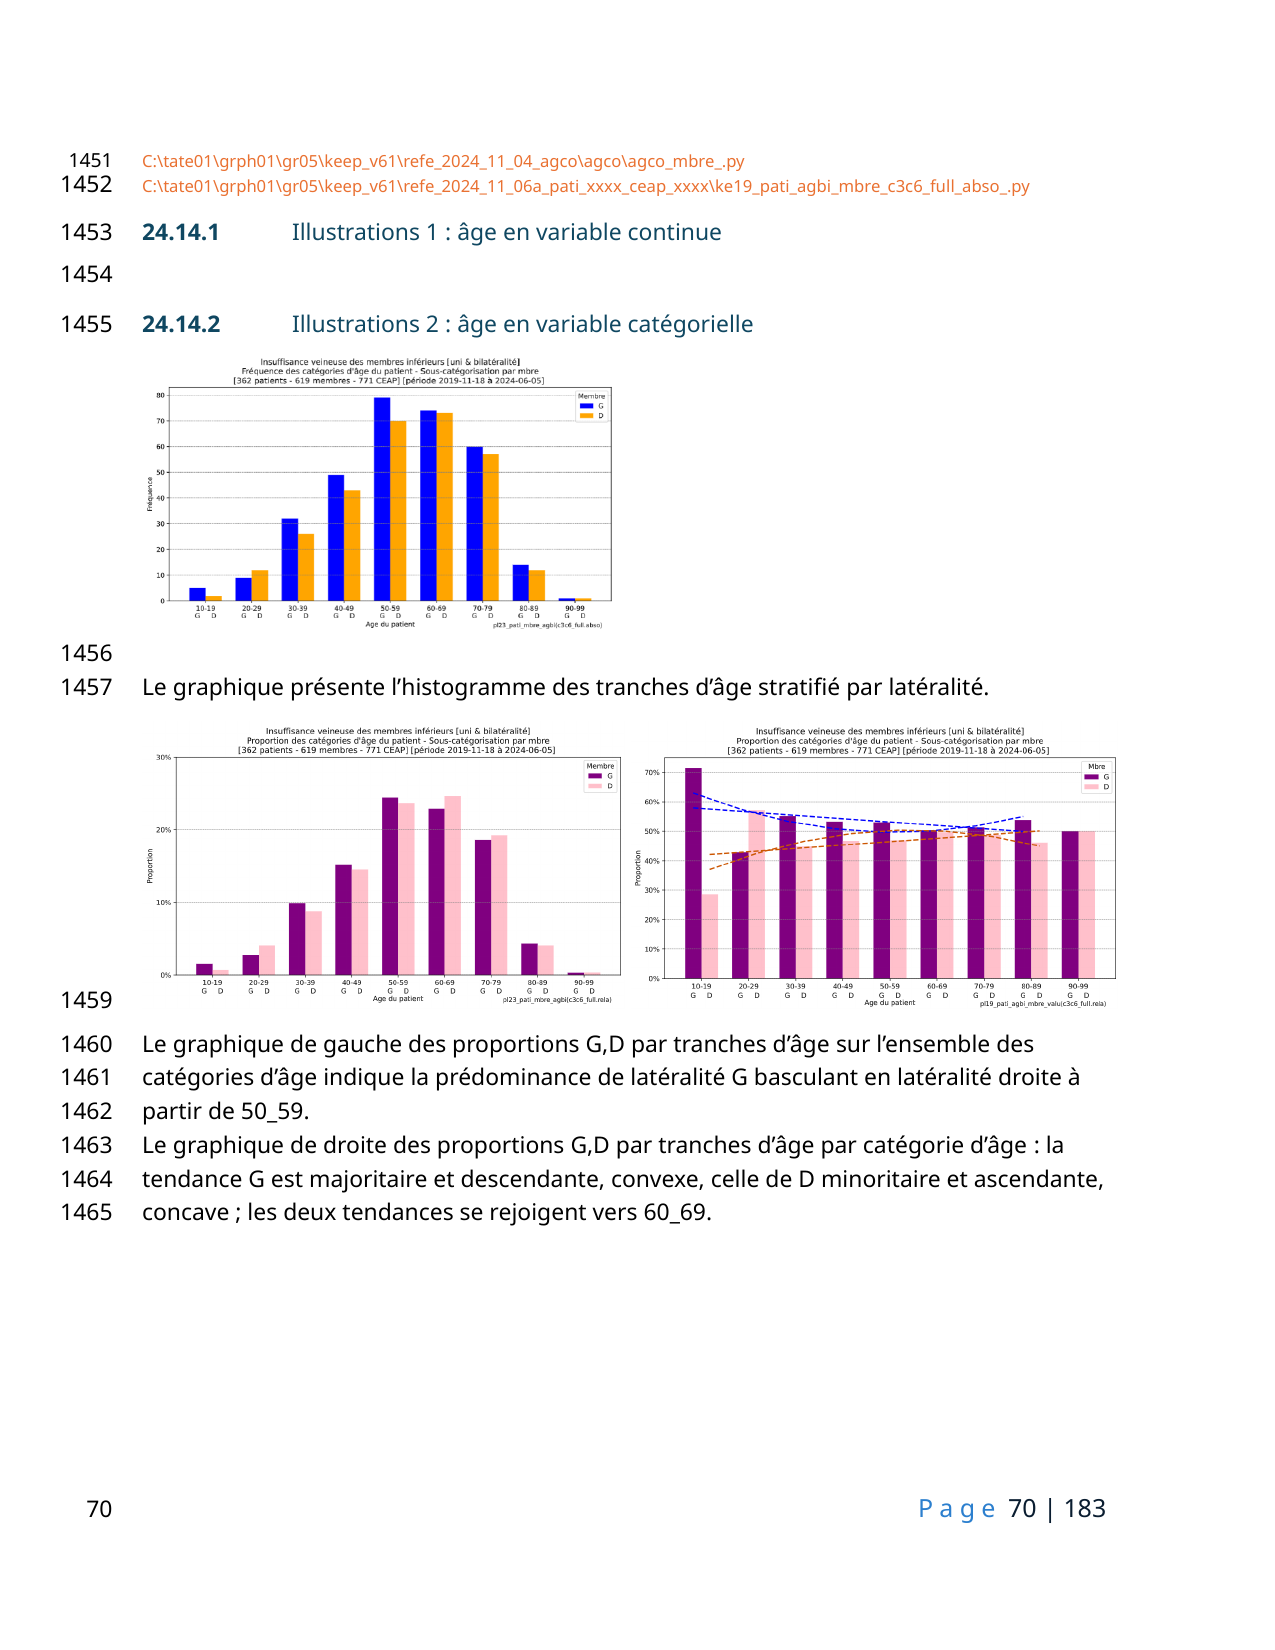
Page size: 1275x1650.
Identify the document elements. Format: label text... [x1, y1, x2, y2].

subtitle Illustrations 2 : âge en variable catégorielle [142, 308, 1133, 339]
text Le graphique de gauche des proportions G,D par tranches d’âge sur l’ensemble des catégories d’âge indique la prédominance de latéralité G basculant en latéralité droite à partir de 50_59. Le graphique de droite des proportions G,D par tranches d’âge par catégorie d’âge : la tendance G est majoritaire et descendante, convexe, celle de D minoritaire et ascendante, concave ; les deux tendances se rejoigent vers 60_69. [142, 1028, 1133, 1228]
subtitle Illustrations 1 : âge en variable continue [142, 216, 1133, 247]
text C:\tate01\grph01\gr05\keep_v61\refe_2024_11_04_agco\agco\agco_mbre_.py C:\tate01\grph01\gr05\keep_v61\refe_2024_11_06a_pati_xxxx_ceap_xxxx\ke19_pati_agbi_mbre_c3c6_full_abso_.py [142, 150, 1133, 197]
picture [141, 350, 617, 635]
picture [141, 721, 625, 1009]
picture [630, 721, 1118, 1009]
